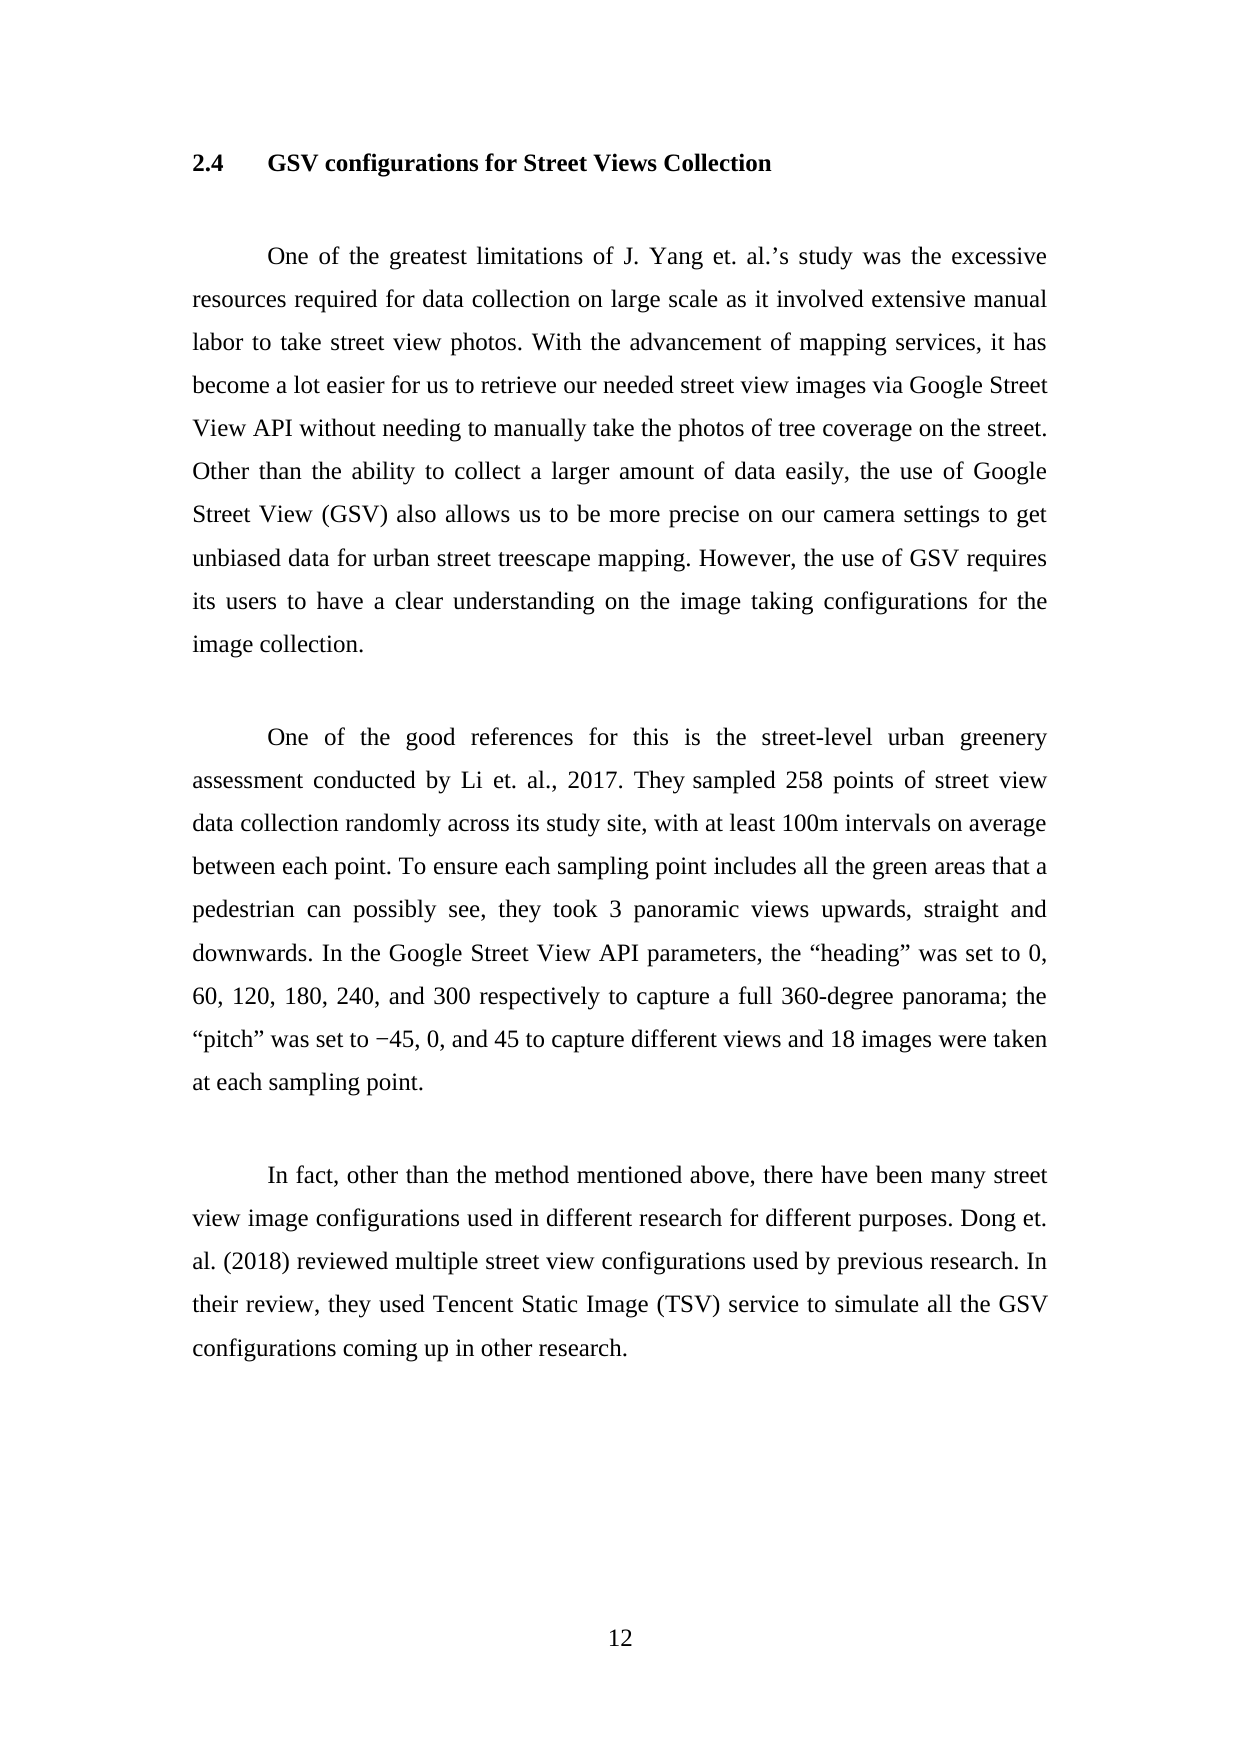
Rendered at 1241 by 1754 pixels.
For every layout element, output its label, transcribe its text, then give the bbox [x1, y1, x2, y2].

text One of the good references for this is the street-level urban greenery assessment conducted by Li et. al., 2017. They sampled 258 points of street view data collection randomly across its study site, with at least 100m intervals on average between each point. To ensure each sampling point includes all the green areas that a pedestrian can possibly see, they took 3 panoramic views upwards, straight and downwards. In the Google Street View API parameters, the “heading” was set to 0, 60, 120, 180, 240, and 300 respectively to capture a full 360-degree panorama; the “pitch” was set to −45, 0, and 45 to capture different views and 18 images were taken at each sampling point. [192, 722, 1048, 1096]
text One of the greatest limitations of J. Yang et. al.’s study was the excessive resources required for data collection on large scale as it involved extensive manual labor to take street view photos. With the advancement of mapping services, it has become a lot easier for us to retrieve our needed street view images via Google Street View API without needing to manually take the photos of tree coverage on the street. Other than the ability to collect a larger amount of data easily, the use of Google Street View (GSV) also allows us to be more precise on our camera settings to get unbiased data for urban street treescape mapping. However, the use of GSV requires its users to have a clear understanding on the image taking configurations for the image collection. [192, 241, 1048, 658]
subtitle GSV configurations for Street Views Collection [192, 148, 1048, 176]
text In fact, other than the method mentioned above, there have been many street view image configurations used in different research for different purposes. Dong et. al. (2018) reviewed multiple street view configurations used by previous research. In their review, they used Tencent Static Image (TSV) service to simulate all the GSV configurations coming up in other research. [192, 1160, 1048, 1361]
